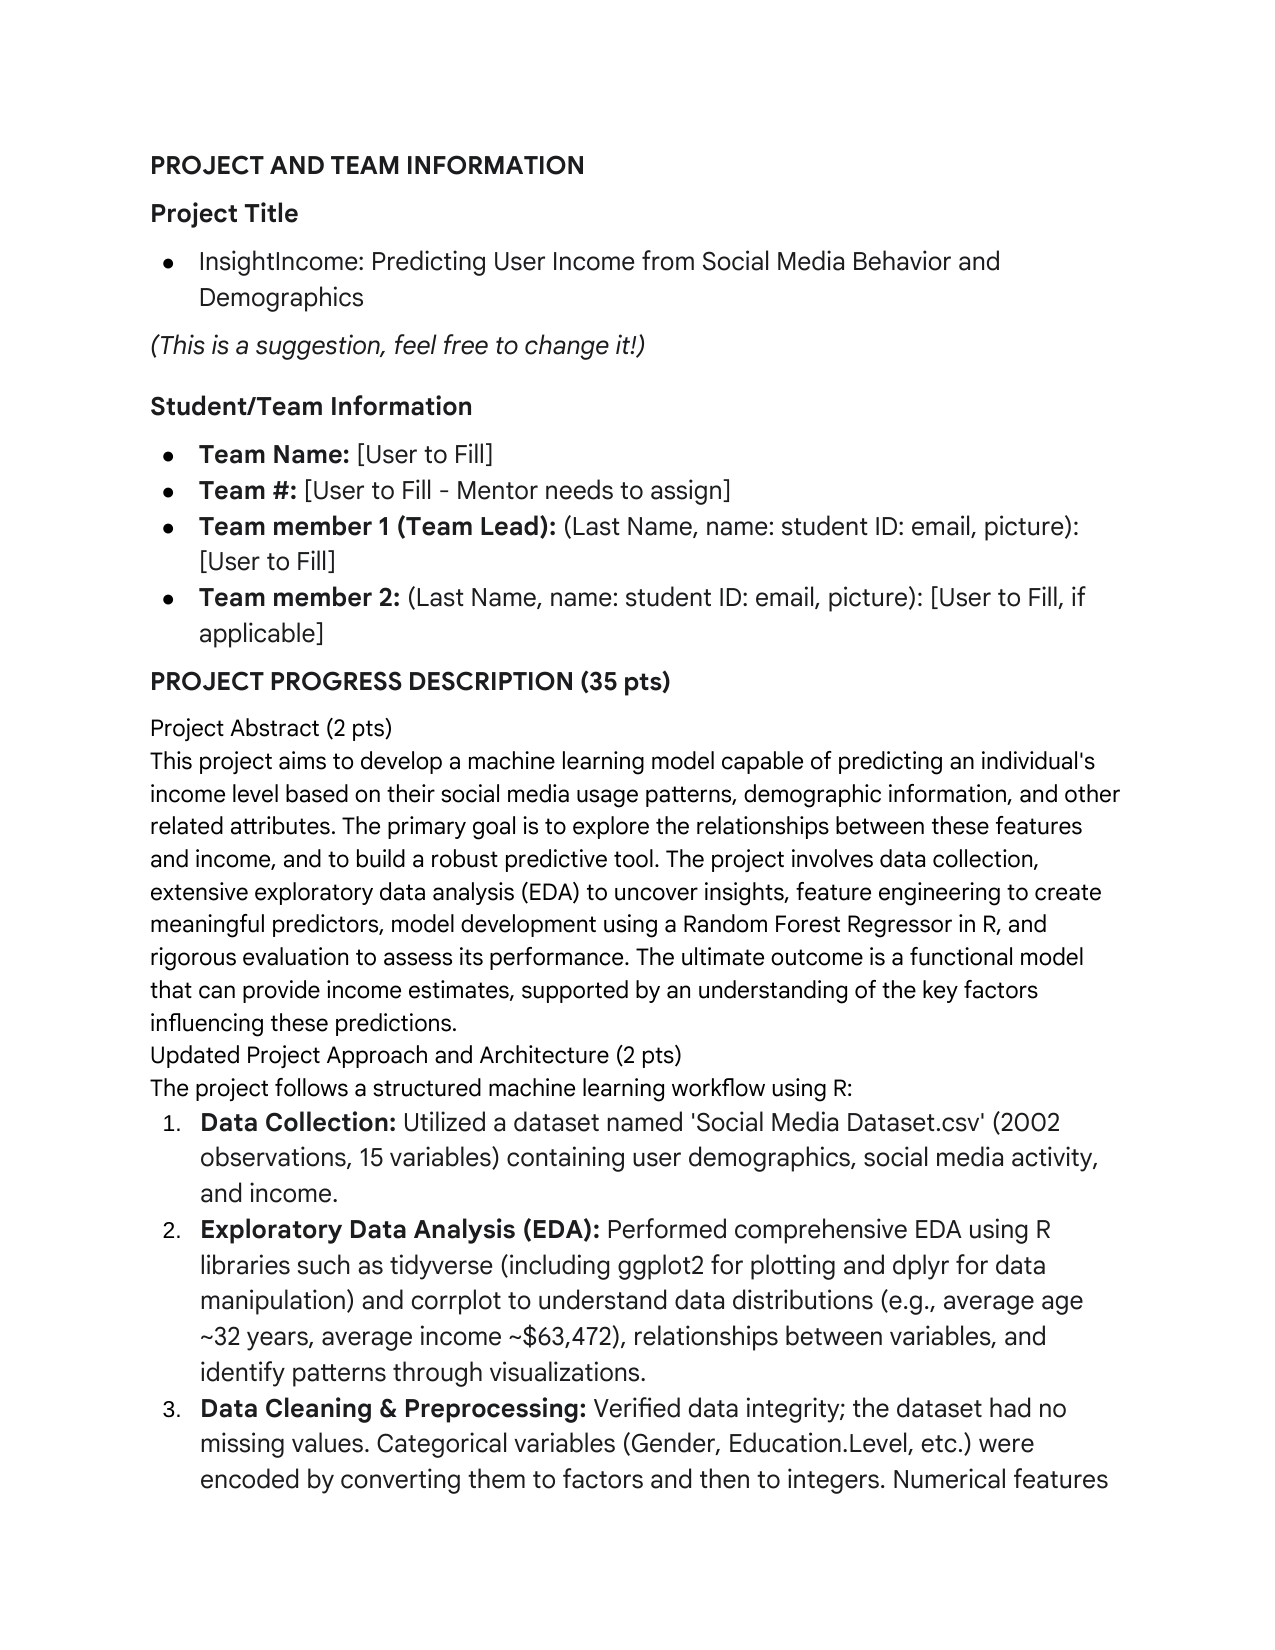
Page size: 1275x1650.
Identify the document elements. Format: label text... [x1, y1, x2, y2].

list Team #: [User to Fill - Mentor needs to assign] [161, 475, 1125, 506]
subtitle PROJECT PROGRESS DESCRIPTION (35 pts) [150, 666, 1125, 698]
subtitle PROJECT AND TEAM INFORMATION [150, 150, 1125, 181]
list Team member 1 (Team Lead): (Last Name, name: student ID: email, picture): [User to Fill] [161, 511, 1125, 578]
list InsightIncome: Predicting User Income from Social Media Behavior and Demographics [161, 246, 1125, 313]
list Exploratory Data Analysis (EDA): Performed comprehensive EDA using R libraries such as tidyverse (including ggplot2 for plotting and dplyr for data manipulation) and corrplot to understand data distributions (e.g., average age ~32 years, average income ~$63,472), relationships between variables, and identify patterns through visualizations. [162, 1214, 1125, 1388]
text Updated Project Approach and Architecture (2 pts) [150, 1042, 1125, 1070]
list Team member 2: (Last Name, name: student ID: email, picture): [User to Fill, if applicable] [161, 582, 1125, 649]
text (This is a suggestion, feel free to change it!) [150, 330, 1125, 362]
text This project aims to develop a machine learning model capable of predicting an individual's income level based on their social media usage patterns, demographic information, and other related attributes. The primary goal is to explore the relationships between these features and income, and to build a robust predictive tool. The project involves data collection, extensive exploratory data analysis (EDA) to uncover insights, feature engineering to create meaningful predictors, model development using a Random Forest Regressor in R, and rigorous evaluation to assess its performance. The ultimate outcome is a functional model that can provide income estimates, supported by an understanding of the key factors influencing these predictions. [150, 747, 1125, 1038]
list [162, 1393, 1125, 1496]
text Project Title [150, 198, 1125, 229]
text The project follows a structured machine learning workflow using R: [150, 1074, 1125, 1103]
list Data Collection: Utilized a dataset named 'Social Media Dataset.csv' (2002 observations, 15 variables) containing user demographics, social media activity, and income. [162, 1107, 1125, 1210]
text Student/Team Information [150, 391, 1125, 422]
text Project Abstract (2 pts) [150, 714, 1125, 743]
list Team Name: [User to Fill] [161, 439, 1125, 471]
